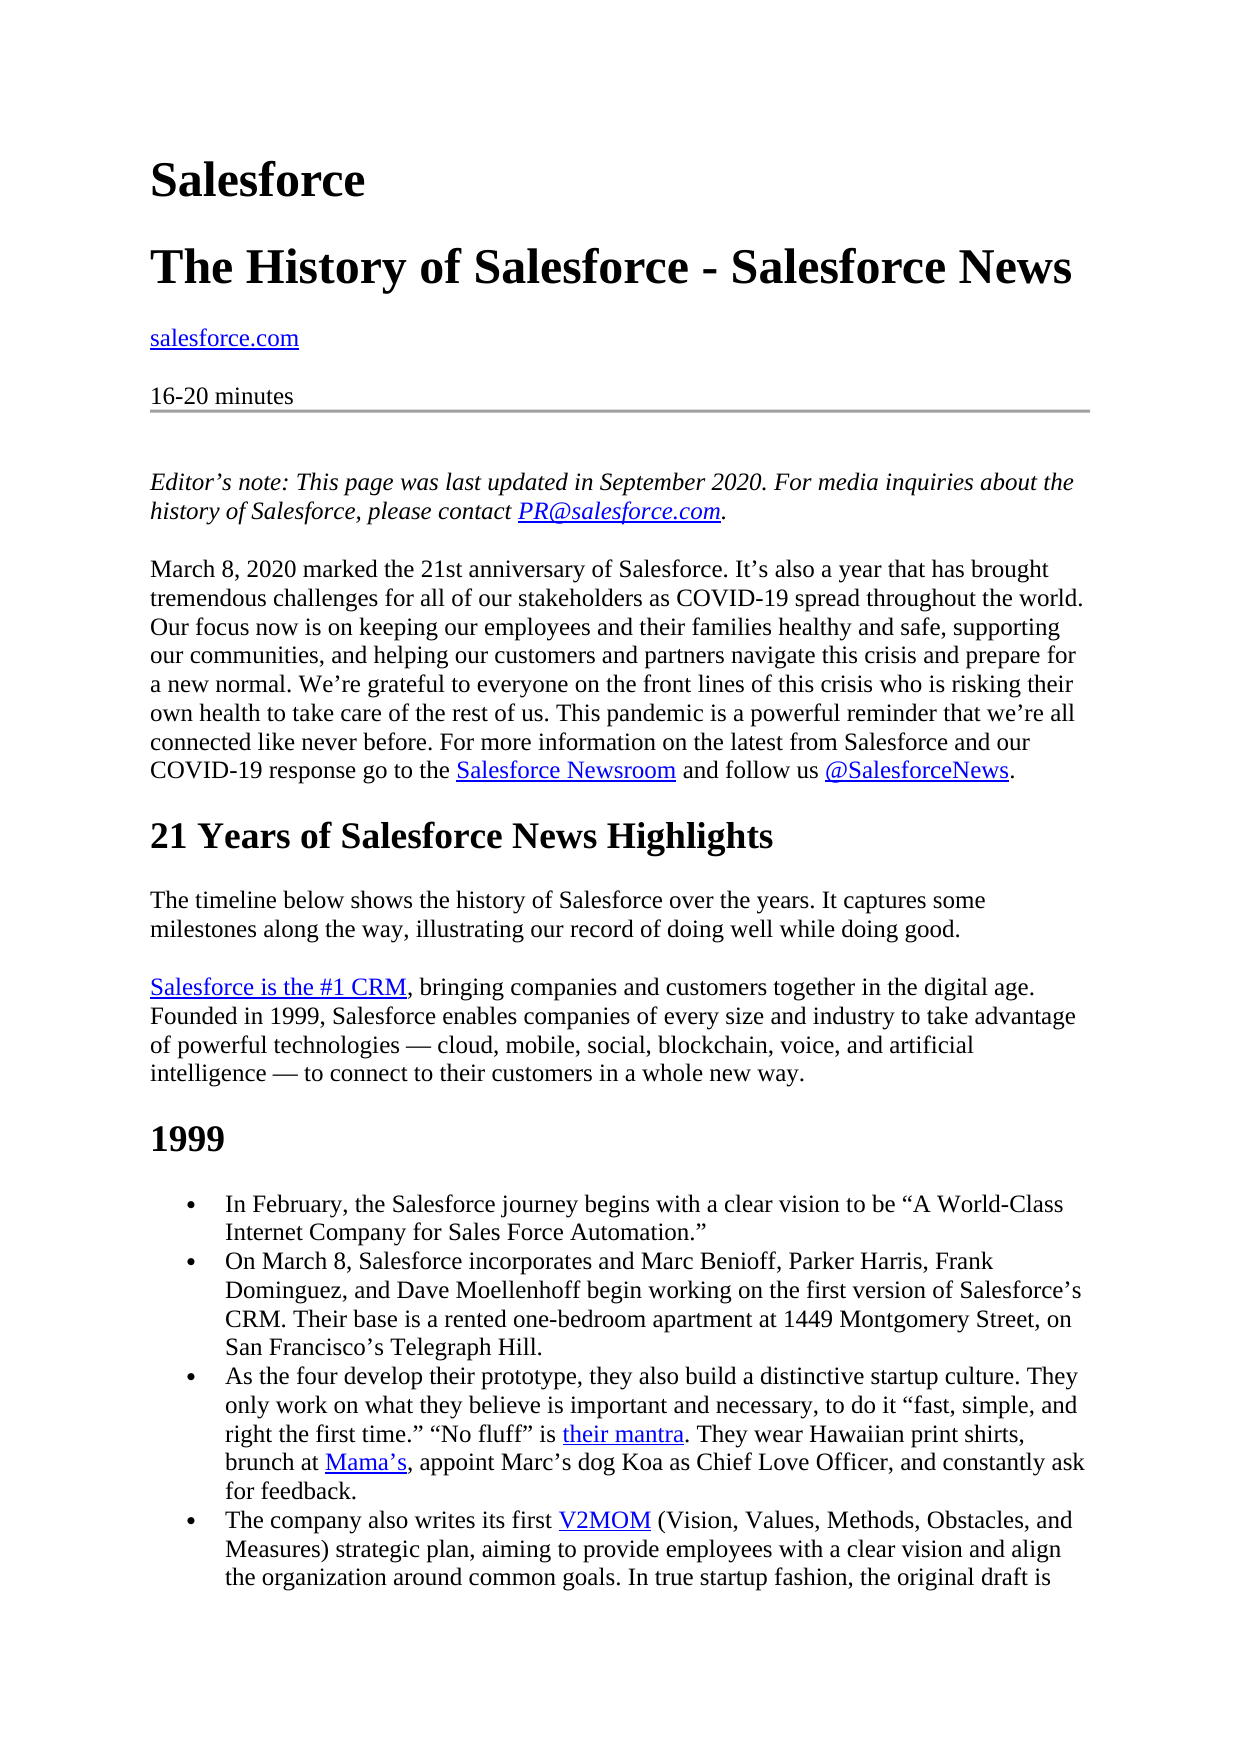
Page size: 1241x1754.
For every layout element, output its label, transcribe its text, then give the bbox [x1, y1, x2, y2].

text March 8, 2020 marked the 21st anniversary of Salesforce. It’s also a year that has brought tremendous challenges for all of our stakeholders as COVID-19 spread throughout the world. Our focus now is on keeping our employees and their families healthy and safe, supporting our communities, and helping our customers and partners navigate this crisis and prepare for a new normal. We’re grateful to everyone on the front lines of this crisis who is risking their own health to take care of the rest of us. This pandemic is a powerful reminder that we’re all connected like never before. For more information on the latest from Salesforce and our COVID-19 response go to the Salesforce Newsroom and follow us @SalesforceNews. [150, 554, 1090, 784]
text Editor’s note: This page was last updated in September 2020. For media inquiries about the history of Salesforce, please contact PR@salesforce.com. [150, 467, 1090, 525]
text Salesforce [150, 150, 1090, 207]
list In February, the Salesforce journey begins with a clear vision to be “A World-Class Internet Company for Sales Force Automation.” [187, 1189, 1090, 1246]
text The timeline below shows the history of Salesforce over the years. It captures some milestones along the way, illustrating our record of doing well while doing good. [150, 886, 1090, 943]
text salesforce.com [150, 323, 1090, 352]
text 21 Years of Salesforce News Highlights [150, 813, 1090, 856]
text The History of Salesforce - Salesforce News [150, 237, 1090, 294]
list As the four develop their prototype, they also build a distinctive startup culture. They only work on what they believe is important and necessary, to do it “fast, simple, and right the first time.” “No fluff” is their mantra. They wear Hawaiian print shirts, brunch at Mama’s, appoint Marc’s dog Koa as Chief Love Officer, and constantly ask for feedback. [187, 1361, 1090, 1505]
text 1999 [150, 1116, 1090, 1159]
text 16-20 minutes [150, 381, 1090, 409]
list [187, 1505, 1090, 1591]
text Salesforce is the #1 CRM, bringing companies and customers together in the digital age. Founded in 1999, Salesforce enables companies of every size and industry to take advantage of powerful technologies — cloud, mobile, social, blockchain, voice, and artificial intelligence — to connect to their customers in a whole new way. [150, 972, 1090, 1087]
list On March 8, Salesforce incorporates and Marc Benioff, Parker Harris, Frank Dominguez, and Dave Moellenhoff begin working on the first version of Salesforce’s CRM. Their base is a rented one-bedroom apartment at 1449 Montgomery Street, on San Francisco’s Telegraph Hill. [187, 1246, 1090, 1361]
